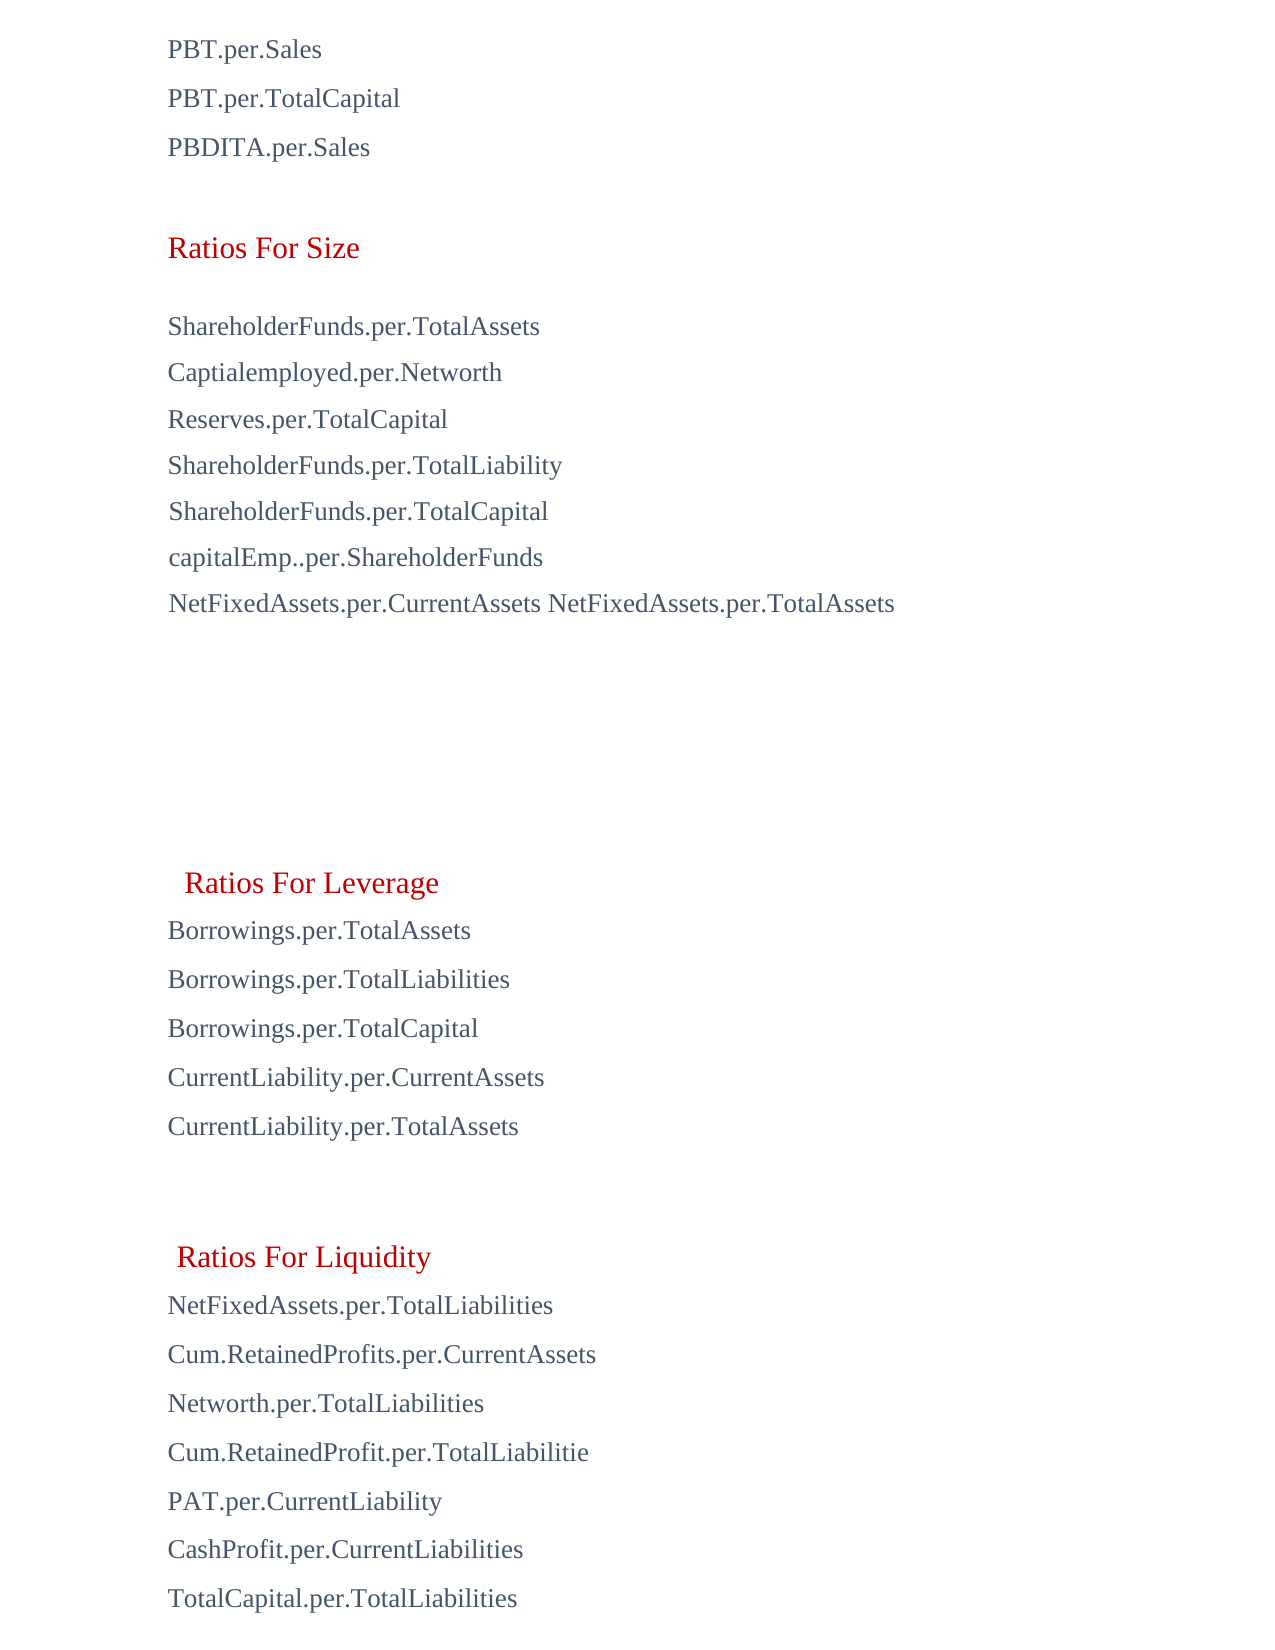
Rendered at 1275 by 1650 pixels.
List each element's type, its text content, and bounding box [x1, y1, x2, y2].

text TotalCapital.per.TotalLiabilities [167, 1583, 904, 1614]
text Reserves.per.TotalCapital [167, 403, 904, 434]
text ShareholderFunds.per.TotalLiability ShareholderFunds.per.TotalCapital capitalEmp..per.ShareholderFunds NetFixedAssets.per.CurrentAssets NetFixedAssets.per.TotalAssets [167, 449, 904, 618]
text Borrowings.per.TotalAssets [167, 914, 904, 945]
text CashProfit.per.CurrentLiabilities [167, 1534, 904, 1565]
text CurrentLiability.per.CurrentAssets [167, 1061, 904, 1092]
text PBT.per.Sales [167, 33, 904, 64]
text Borrowings.per.TotalCapital [167, 1012, 904, 1043]
text Cum.RetainedProfits.per.CurrentAssets [167, 1338, 904, 1369]
text Cum.RetainedProfit.per.TotalLiabilitie [167, 1436, 904, 1467]
subtitle Ratios For Size [167, 229, 1196, 265]
text NetFixedAssets.per.TotalLiabilities [167, 1289, 904, 1320]
text Networth.per.TotalLiabilities [167, 1387, 904, 1418]
text CurrentLiability.per.TotalAssets [167, 1110, 904, 1141]
text Borrowings.per.TotalLiabilities [167, 963, 904, 994]
text PBT.per.TotalCapital [167, 82, 904, 113]
subtitle Ratios For Liquidity [98, 1239, 1196, 1274]
text Captialemployed.per.Networth [167, 356, 904, 387]
text PBDITA.per.Sales [167, 131, 904, 162]
text ShareholderFunds.per.TotalAssets [167, 310, 904, 341]
text PAT.per.CurrentLiability [167, 1485, 904, 1516]
subtitle Ratios For Leverage [98, 864, 1196, 900]
